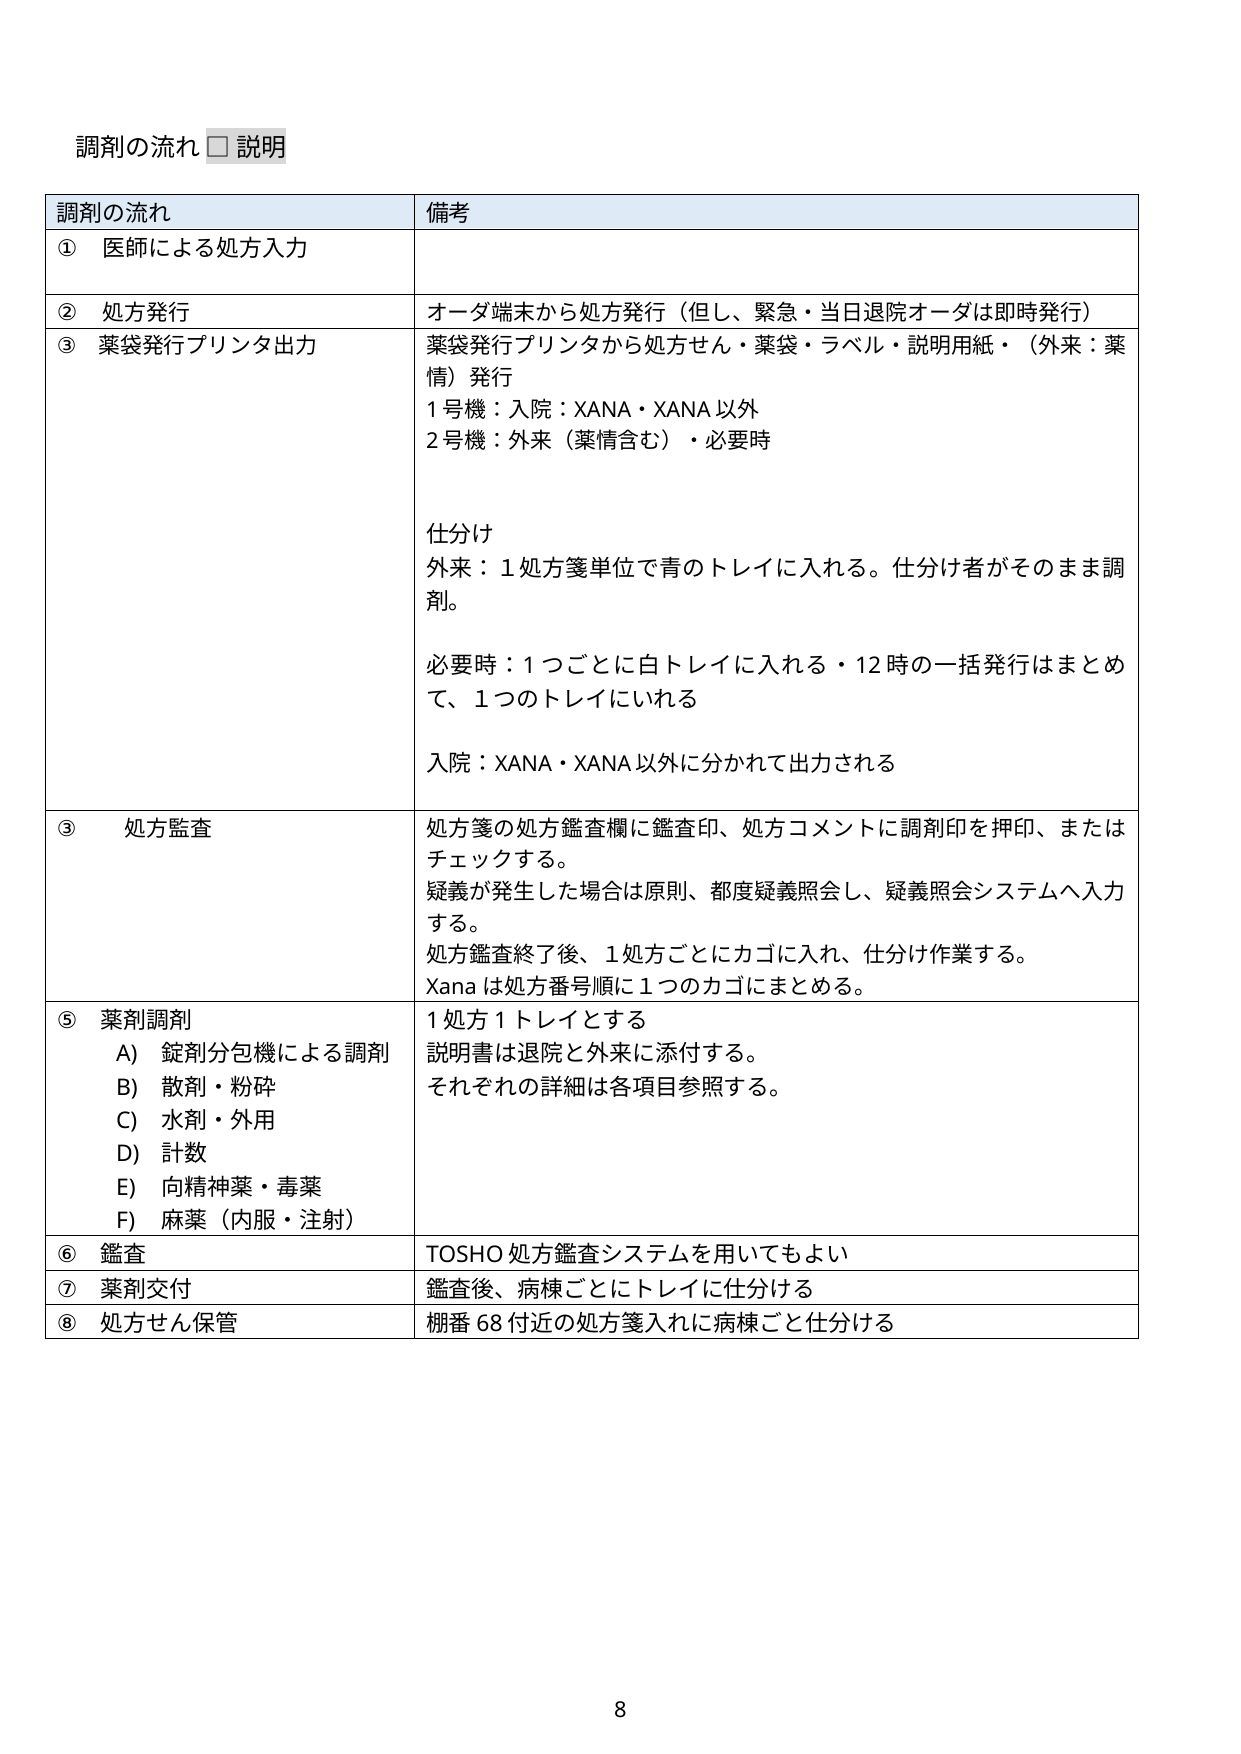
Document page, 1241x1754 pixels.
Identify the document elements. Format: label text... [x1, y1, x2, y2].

table_cell 医師による処方入力 [46, 230, 414, 294]
table_cell オーダ端末から処方発行（但し、緊急・当日退院オーダは即時発行） [415, 295, 1138, 327]
subtitle 調剤の流れ □ 説明 [75, 127, 1165, 164]
table_cell ⑧ 処方せん保管 [46, 1305, 414, 1338]
table_cell ⑦ 薬剤交付 [46, 1271, 414, 1304]
table_cell 処方発行 [46, 295, 414, 327]
table_cell ⑤ 薬剤調剤 錠剤分包機による調剤 散剤・粉砕 水剤・外用 計数 向精神薬・毒薬 麻薬（内服・注射） [46, 1002, 414, 1235]
table_cell 鑑査後、病棟ごとにトレイに仕分ける [415, 1271, 1138, 1304]
table_cell [415, 230, 1138, 294]
table_cell 薬袋発行プリンタから処方せん・薬袋・ラベル・説明用紙・（外来：薬情）発行 1号機：入院：XANA・XANA以外 2号機：外来（薬情含む）・必要時 仕分け 外来：１処方箋単位で青のトレイに入れる。仕分け者がそのまま調剤。 必要時：1つごとに白トレイに入れる・12時の一括発行はまとめて、１つのトレイにいれる 入院：XANA・XANA以外に分かれて出力される [415, 329, 1138, 809]
table_header 調剤の流れ [46, 195, 414, 228]
table_cell 処方箋の処方鑑査欄に鑑査印、処方コメントに調剤印を押印、またはチェックする。 疑義が発生した場合は原則、都度疑義照会し、疑義照会システムへ入力する。 処方鑑査終了後、１処方ごとにカゴに入れ、仕分け作業する。 Xana は処方番号順に１つのカゴにまとめる。 [415, 811, 1138, 1001]
table_cell 棚番68付近の処方箋入れに病棟ごと仕分ける [415, 1305, 1138, 1338]
table_header 備考 [415, 195, 1138, 228]
table_cell TOSHO処方鑑査システムを用いてもよい [415, 1236, 1138, 1269]
table_cell 処方監査 [46, 811, 414, 1001]
table_cell 1処方1トレイとする 説明書は退院と外来に添付する。 それぞれの詳細は各項目参照する。 [415, 1002, 1138, 1235]
table_cell ⑥ 鑑査 [46, 1236, 414, 1269]
table_cell ③ 薬袋発行プリンタ出力 [46, 329, 414, 809]
